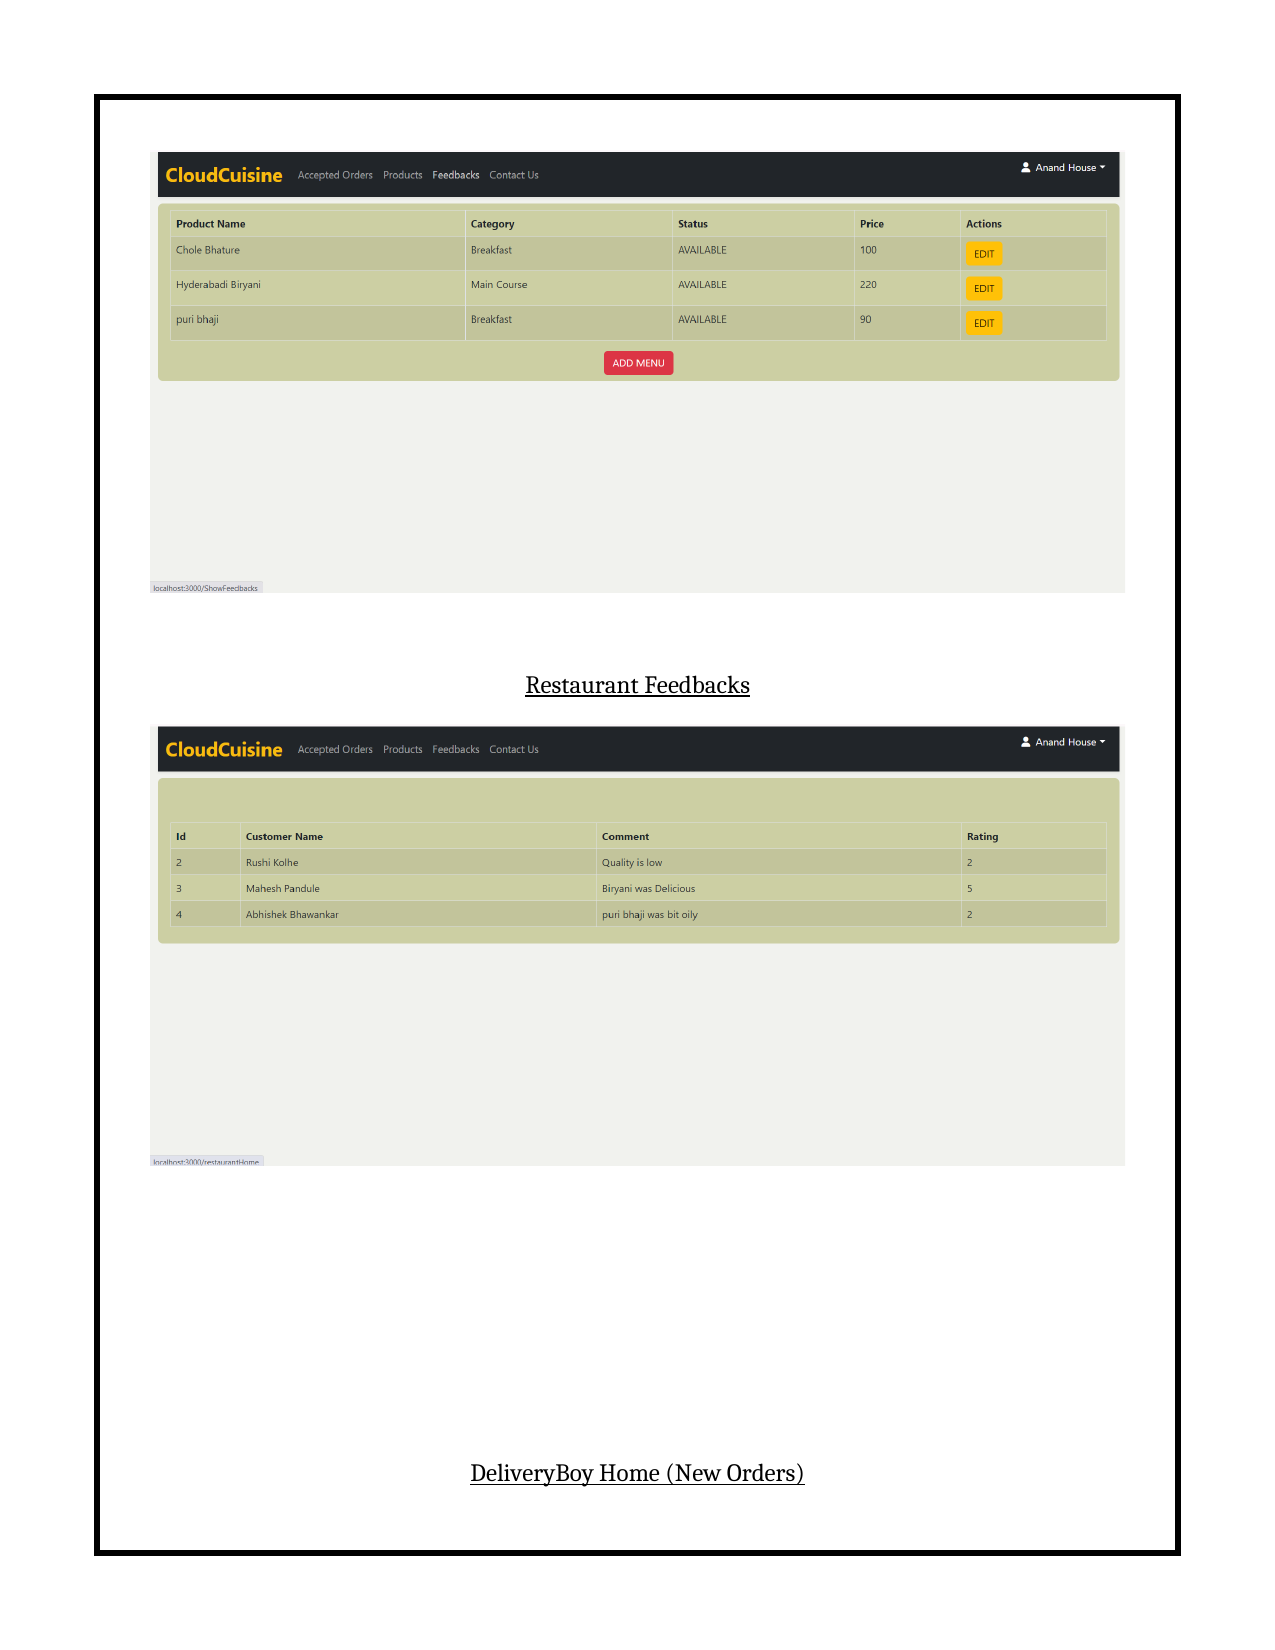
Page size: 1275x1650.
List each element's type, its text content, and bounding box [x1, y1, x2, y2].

picture [150, 724, 1125, 1166]
text DeliveryBoy Home (New Orders) [150, 1459, 1125, 1488]
text Restaurant Feedbacks [150, 671, 1125, 699]
picture [150, 150, 1125, 593]
